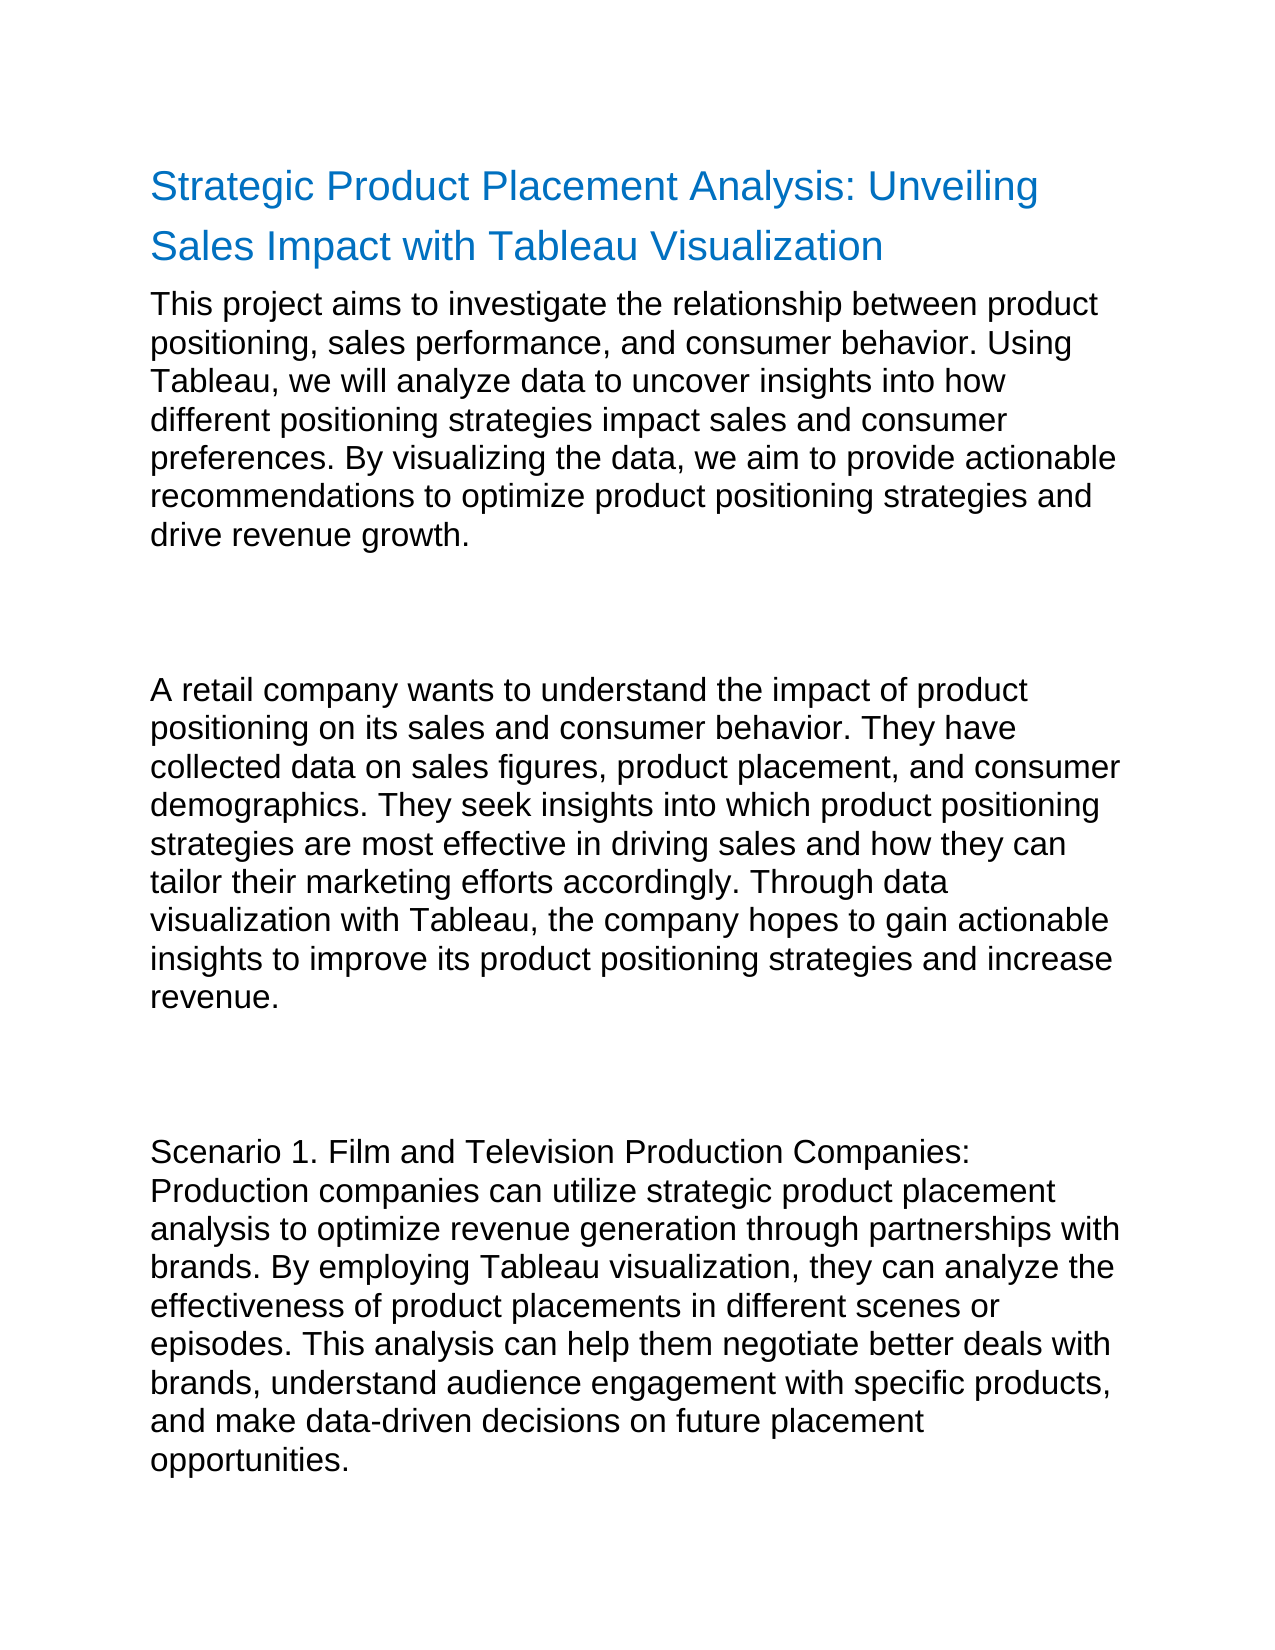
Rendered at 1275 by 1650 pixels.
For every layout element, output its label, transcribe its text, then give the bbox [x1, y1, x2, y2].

text Strategic Product Placement Analysis: Unveiling Sales Impact with Tableau Visualization [150, 150, 1125, 269]
text A retail company wants to understand the impact of product positioning on its sales and consumer behavior. They have collected data on sales figures, product placement, and consumer demographics. They seek insights into which product positioning strategies are most effective in driving sales and how they can tailor their marketing efforts accordingly. Through data visualization with Tableau, the company hopes to gain actionable insights to improve its product positioning strategies and increase revenue. [150, 670, 1125, 1016]
text Scenario 1. Film and Television Production Companies: Production companies can utilize strategic product placement analysis to optimize revenue generation through partnerships with brands. By employing Tableau visualization, they can analyze the effectiveness of product placements in different scenes or episodes. This analysis can help them negotiate better deals with brands, understand audience engagement with specific products, and make data-driven decisions on future placement opportunities. [150, 1132, 1125, 1478]
text This project aims to investigate the relationship between product positioning, sales performance, and consumer behavior. Using Tableau, we will analyze data to uncover insights into how different positioning strategies impact sales and consumer preferences. By visualizing the data, we aim to provide actionable recommendations to optimize product positioning strategies and drive revenue growth. [150, 284, 1125, 553]
